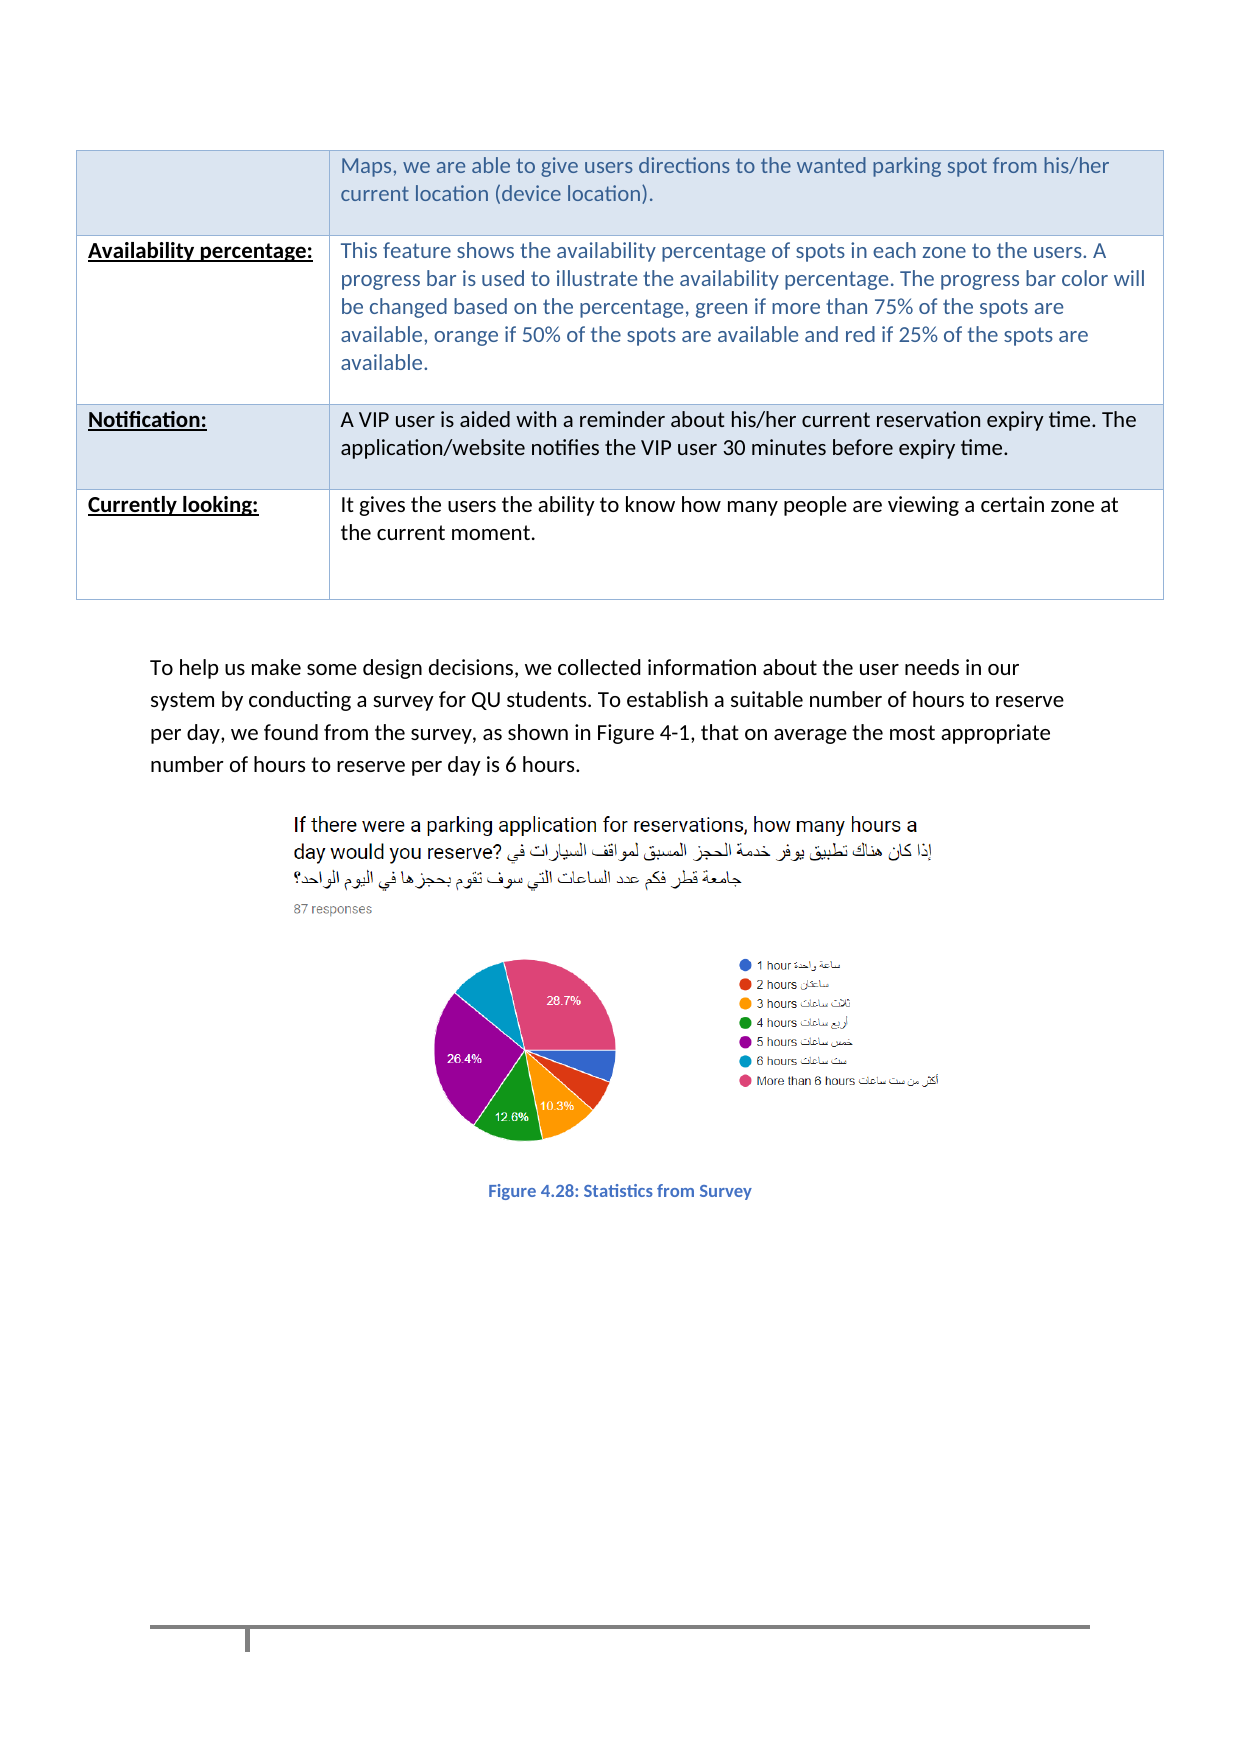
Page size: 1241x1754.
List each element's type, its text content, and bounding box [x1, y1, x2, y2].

table_cell Notification: [77, 405, 329, 489]
picture [283, 802, 957, 1155]
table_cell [330, 151, 1163, 235]
table_cell It gives the users the ability to know how many people are viewing a certain zone at the current moment. [330, 490, 1163, 599]
text Figure ‎4.1: Statistics from Survey [150, 1179, 1090, 1202]
table_cell A VIP user is aided with a reminder about his/her current reservation expiry time. The application/website notifies the VIP user 30 minutes before expiry time. [330, 405, 1163, 489]
table_cell Availability percentage: [77, 236, 329, 404]
text To help us make some design decisions, we collected information about the user needs in our system by conducting a survey for QU students. To establish a suitable number of hours to reserve per day, we found from the survey, as shown in Figure 4-1, that on average the most appropriate number of hours to reserve per day is 6 hours. [150, 653, 1090, 778]
table_cell This feature shows the availability percentage of spots in each zone to the users. A progress bar is used to illustrate the availability percentage. The progress bar color will be changed based on the percentage, green if more than 75% of the spots are available, orange if 50% of the spots are available and red if 25% of the spots are available. [330, 236, 1163, 404]
table_cell Currently looking: [77, 490, 329, 599]
table_cell Get Directions: [77, 151, 329, 235]
